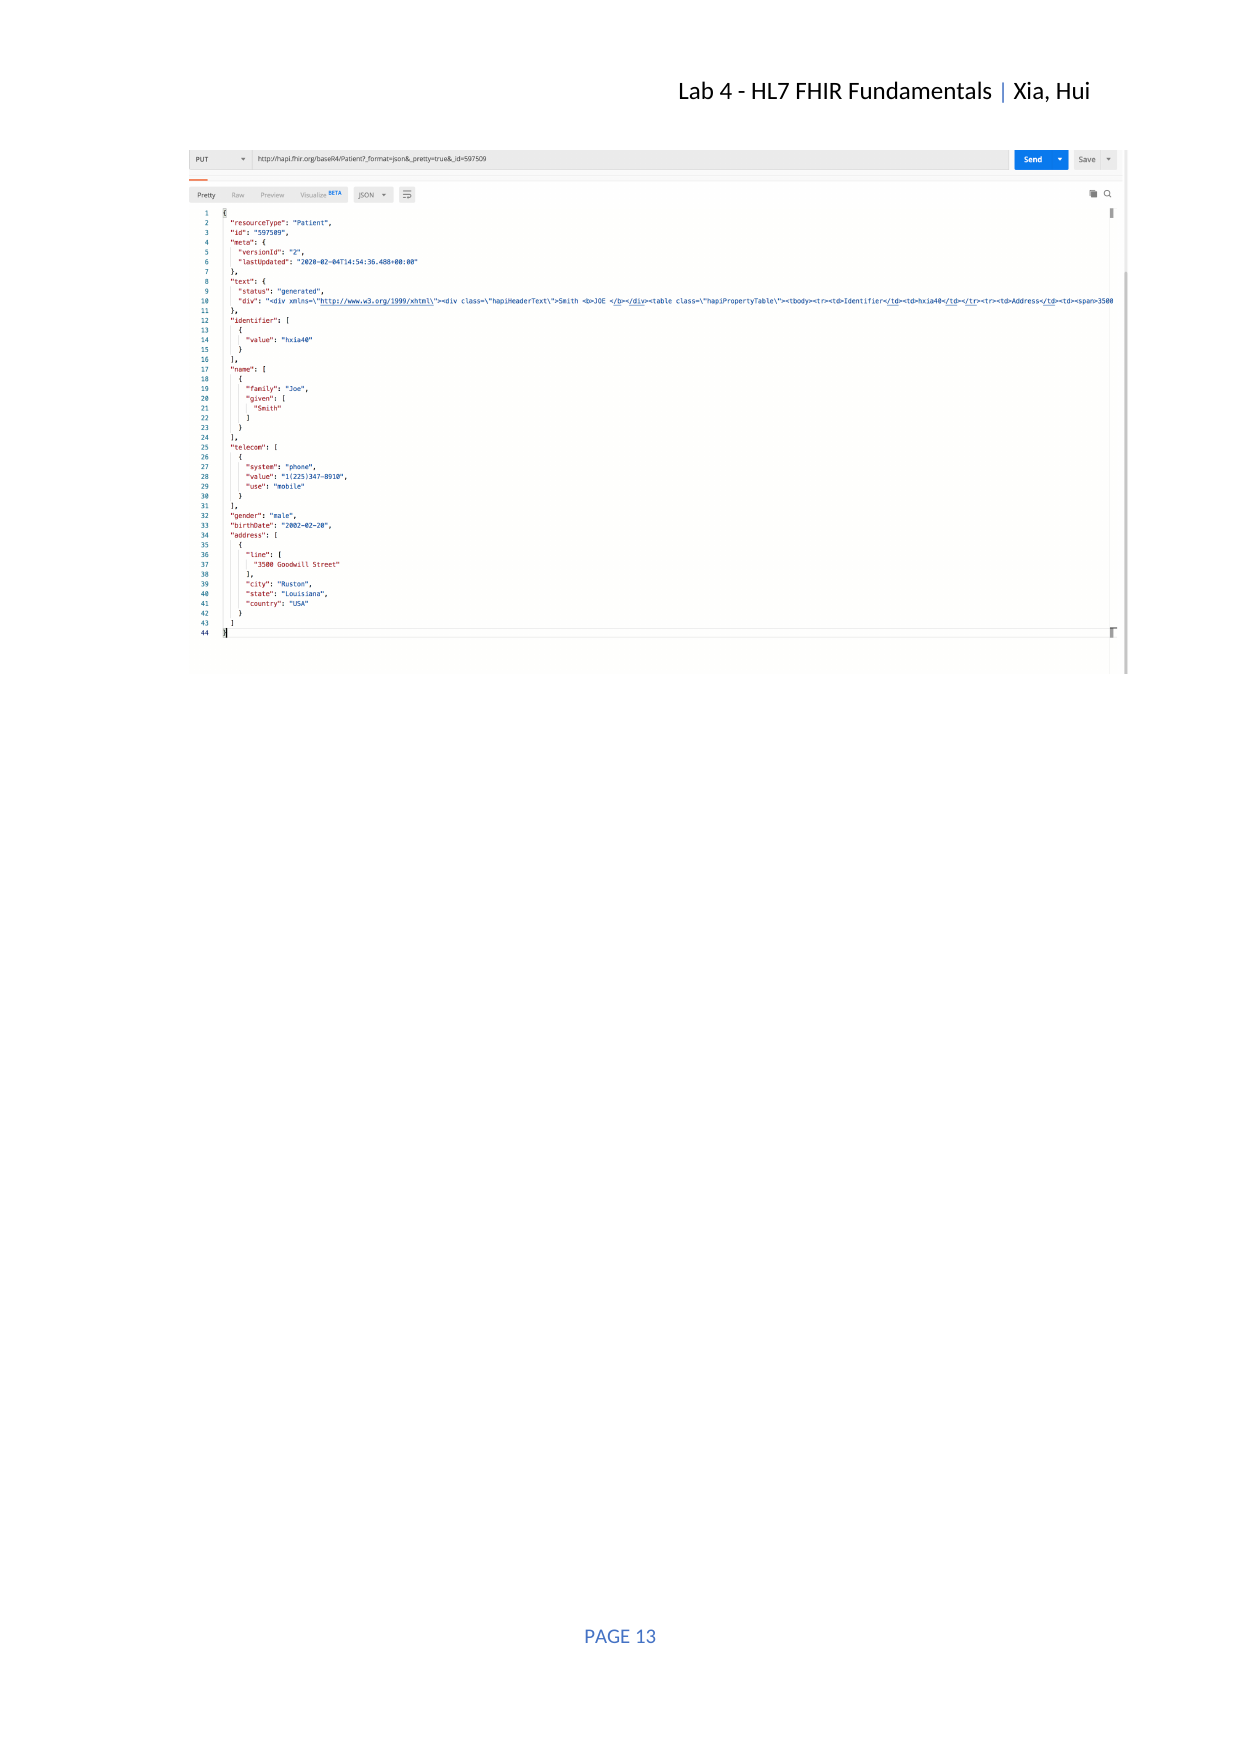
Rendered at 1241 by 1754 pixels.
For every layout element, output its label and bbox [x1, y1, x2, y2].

picture [189, 150, 1129, 674]
